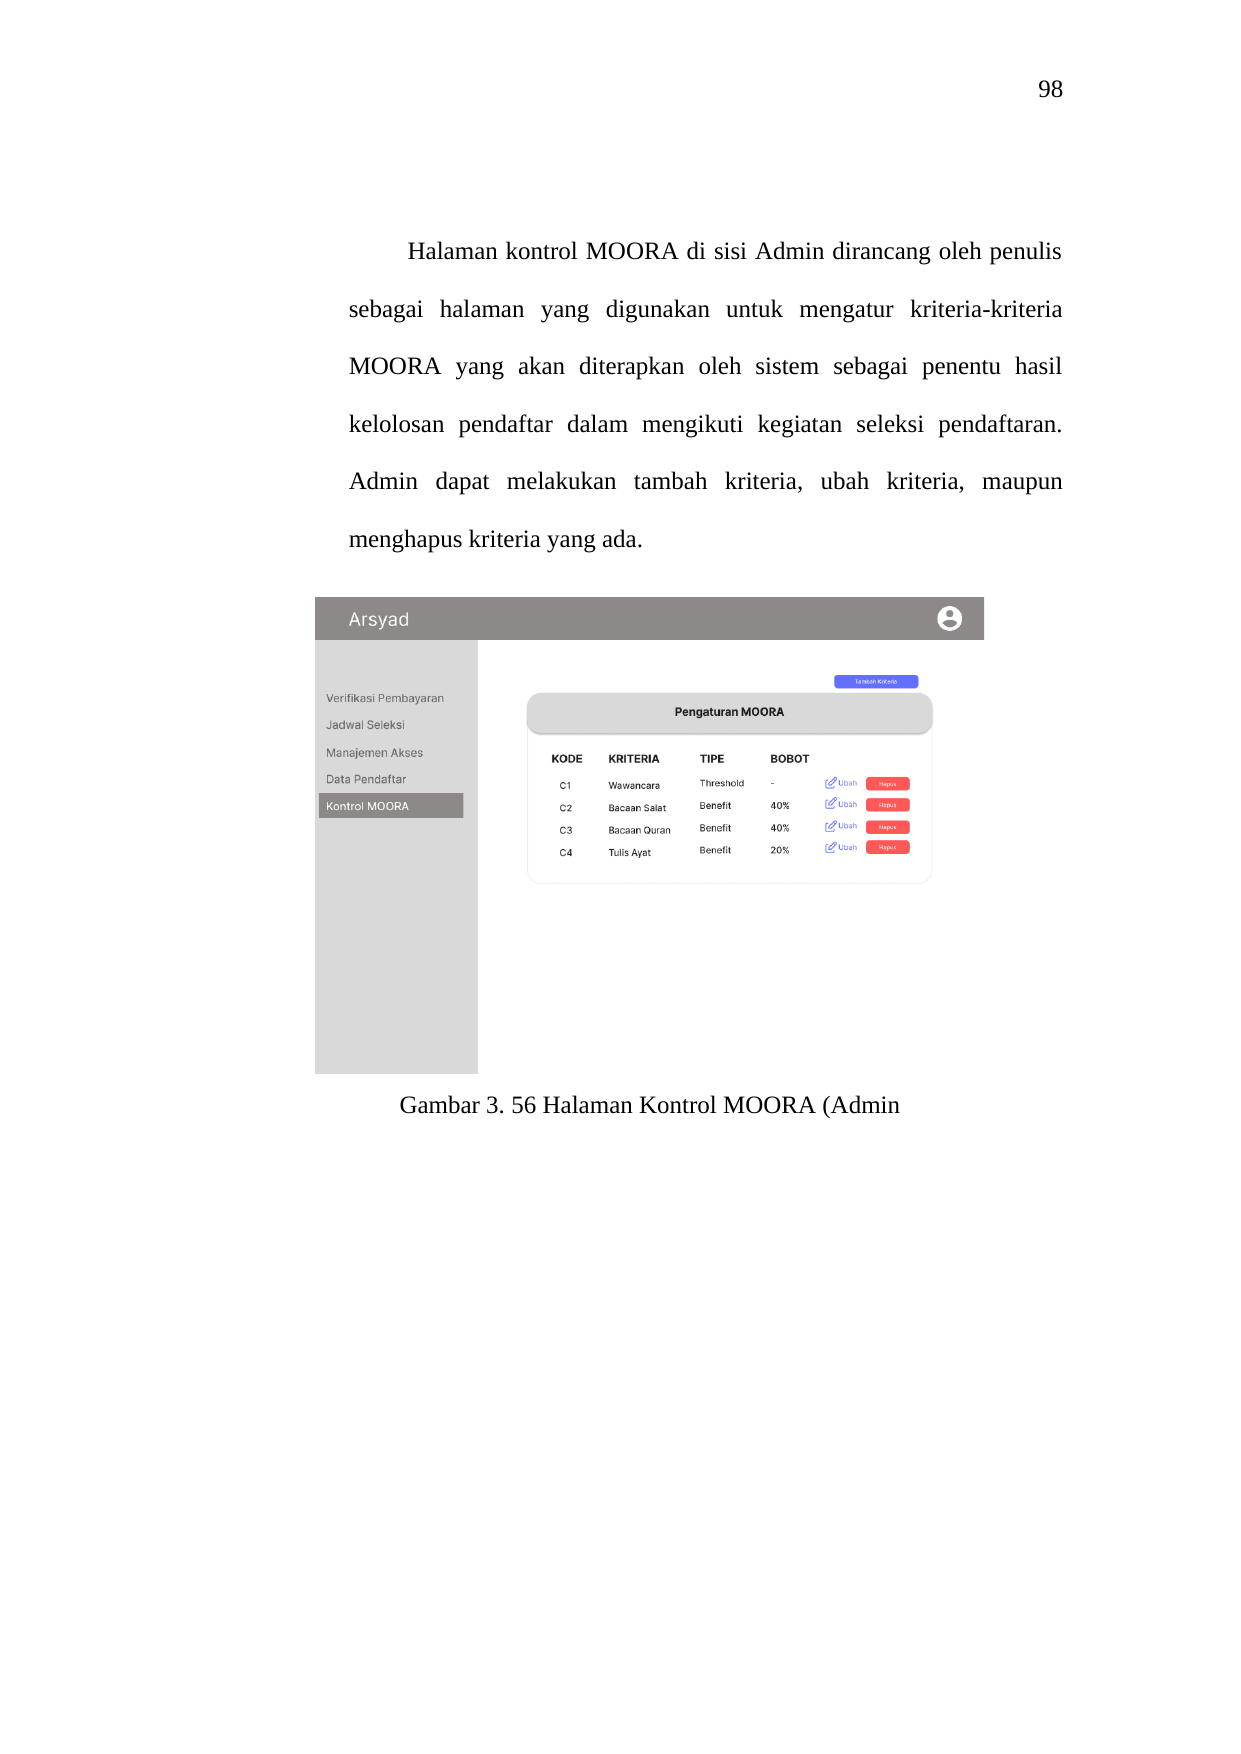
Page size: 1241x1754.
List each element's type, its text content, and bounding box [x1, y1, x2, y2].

picture [315, 597, 985, 1074]
text Gambar 3. 56 Halaman Kontrol MOORA (Admin [236, 1090, 1063, 1119]
list Halaman kontrol MOORA di sisi Admin dirancang oleh penulis sebagai halaman yang digunakan untuk mengatur kriteria-kriteria MOORA yang akan diterapkan oleh sistem sebagai penentu hasil kelolosan pendaftar dalam mengikuti kegiatan seleksi pendaftaran. Admin dapat melakukan tambah kriteria, ubah kriteria, maupun menghapus kriteria yang ada. [348, 236, 1063, 552]
